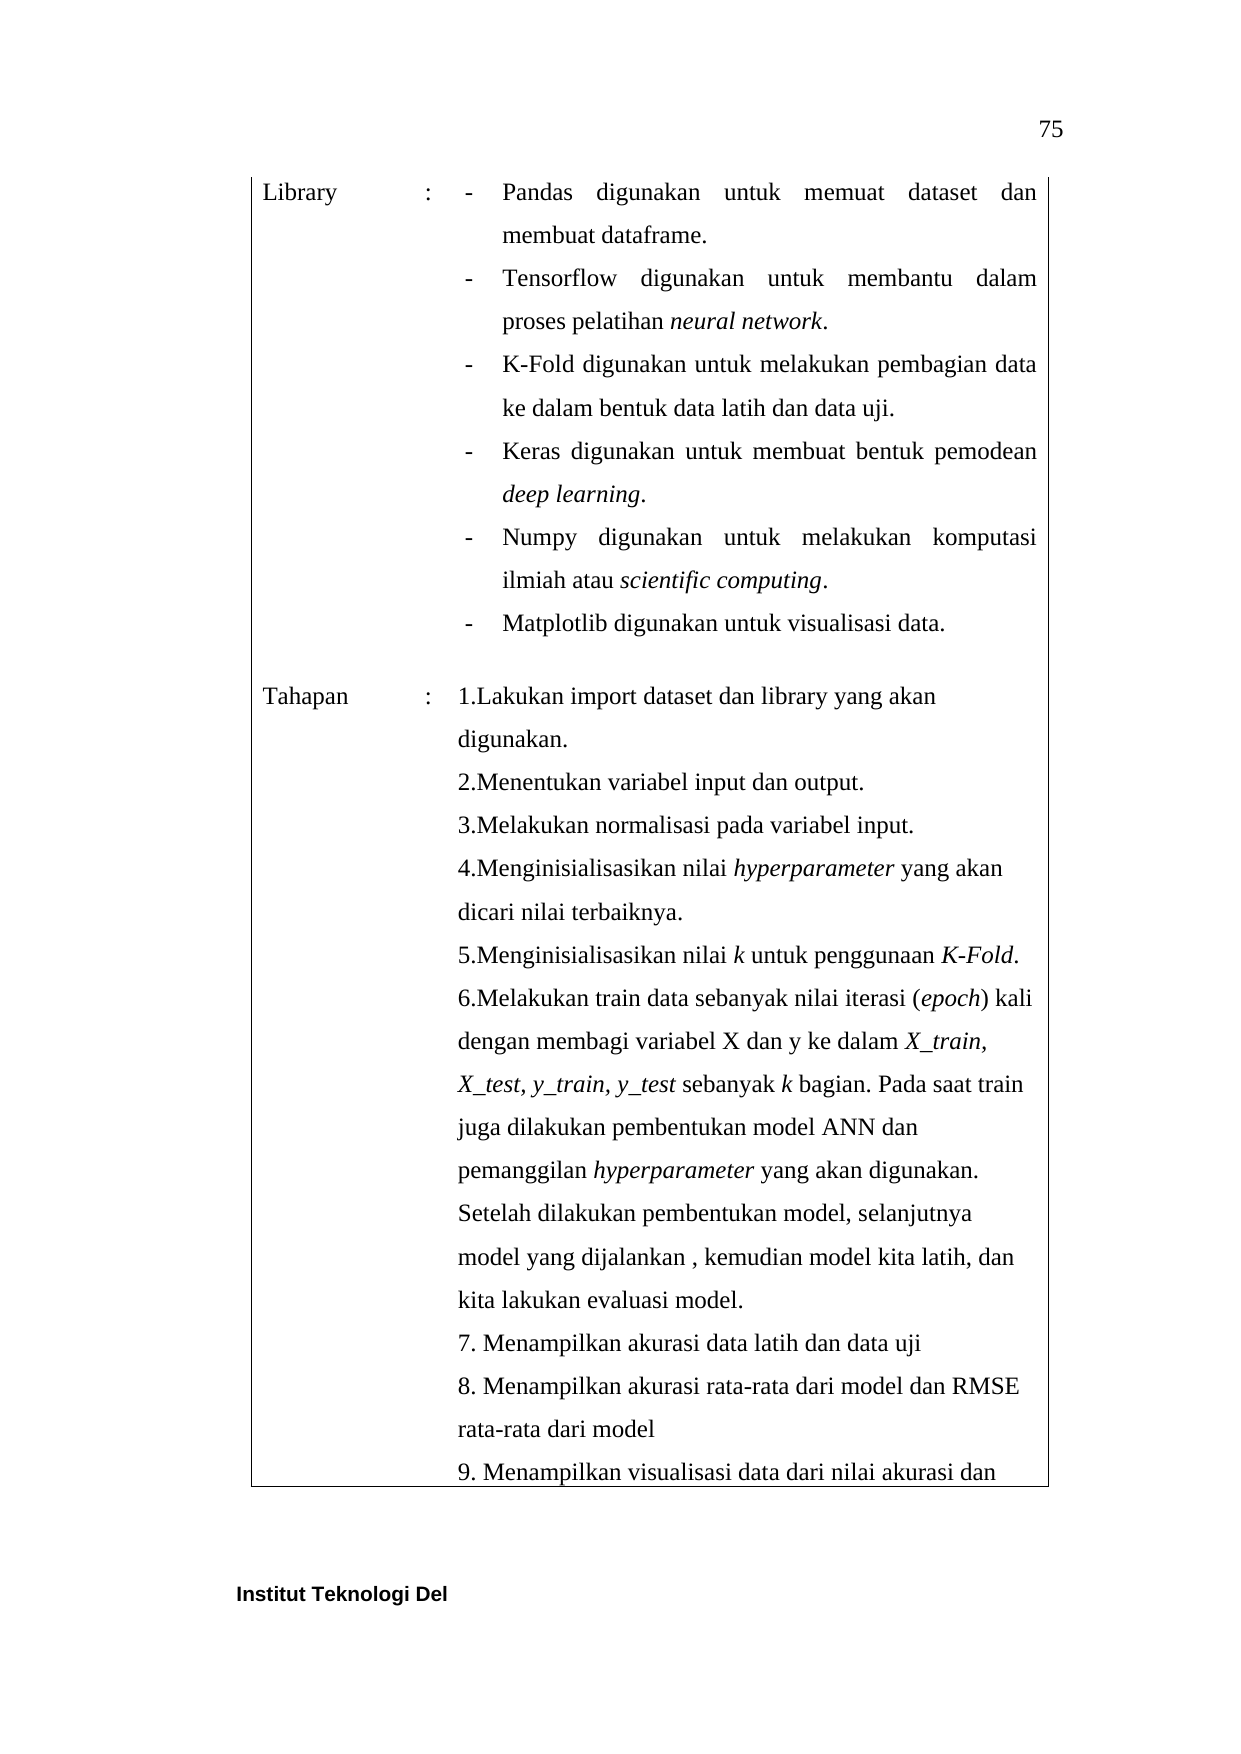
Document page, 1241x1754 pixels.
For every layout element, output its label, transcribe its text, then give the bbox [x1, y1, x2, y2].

table_cell Tahapan [252, 681, 413, 1486]
table_cell Pandas digunakan untuk memuat dataset dan membuat dataframe. Tensorflow digunakan untuk membantu dalam proses pelatihan neural network. K-Fold digunakan untuk melakukan pembagian data ke dalam bentuk data latih dan data uji. Keras digunakan untuk membuat bentuk pemodean deep learning. Numpy digunakan untuk melakukan komputasi ilmiah atau scientific computing. Matplotlib digunakan untuk visualisasi data. [443, 177, 1048, 681]
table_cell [443, 681, 1048, 1486]
table_cell : [413, 177, 443, 681]
table_cell : [413, 681, 443, 1486]
table_cell Library [252, 177, 413, 681]
